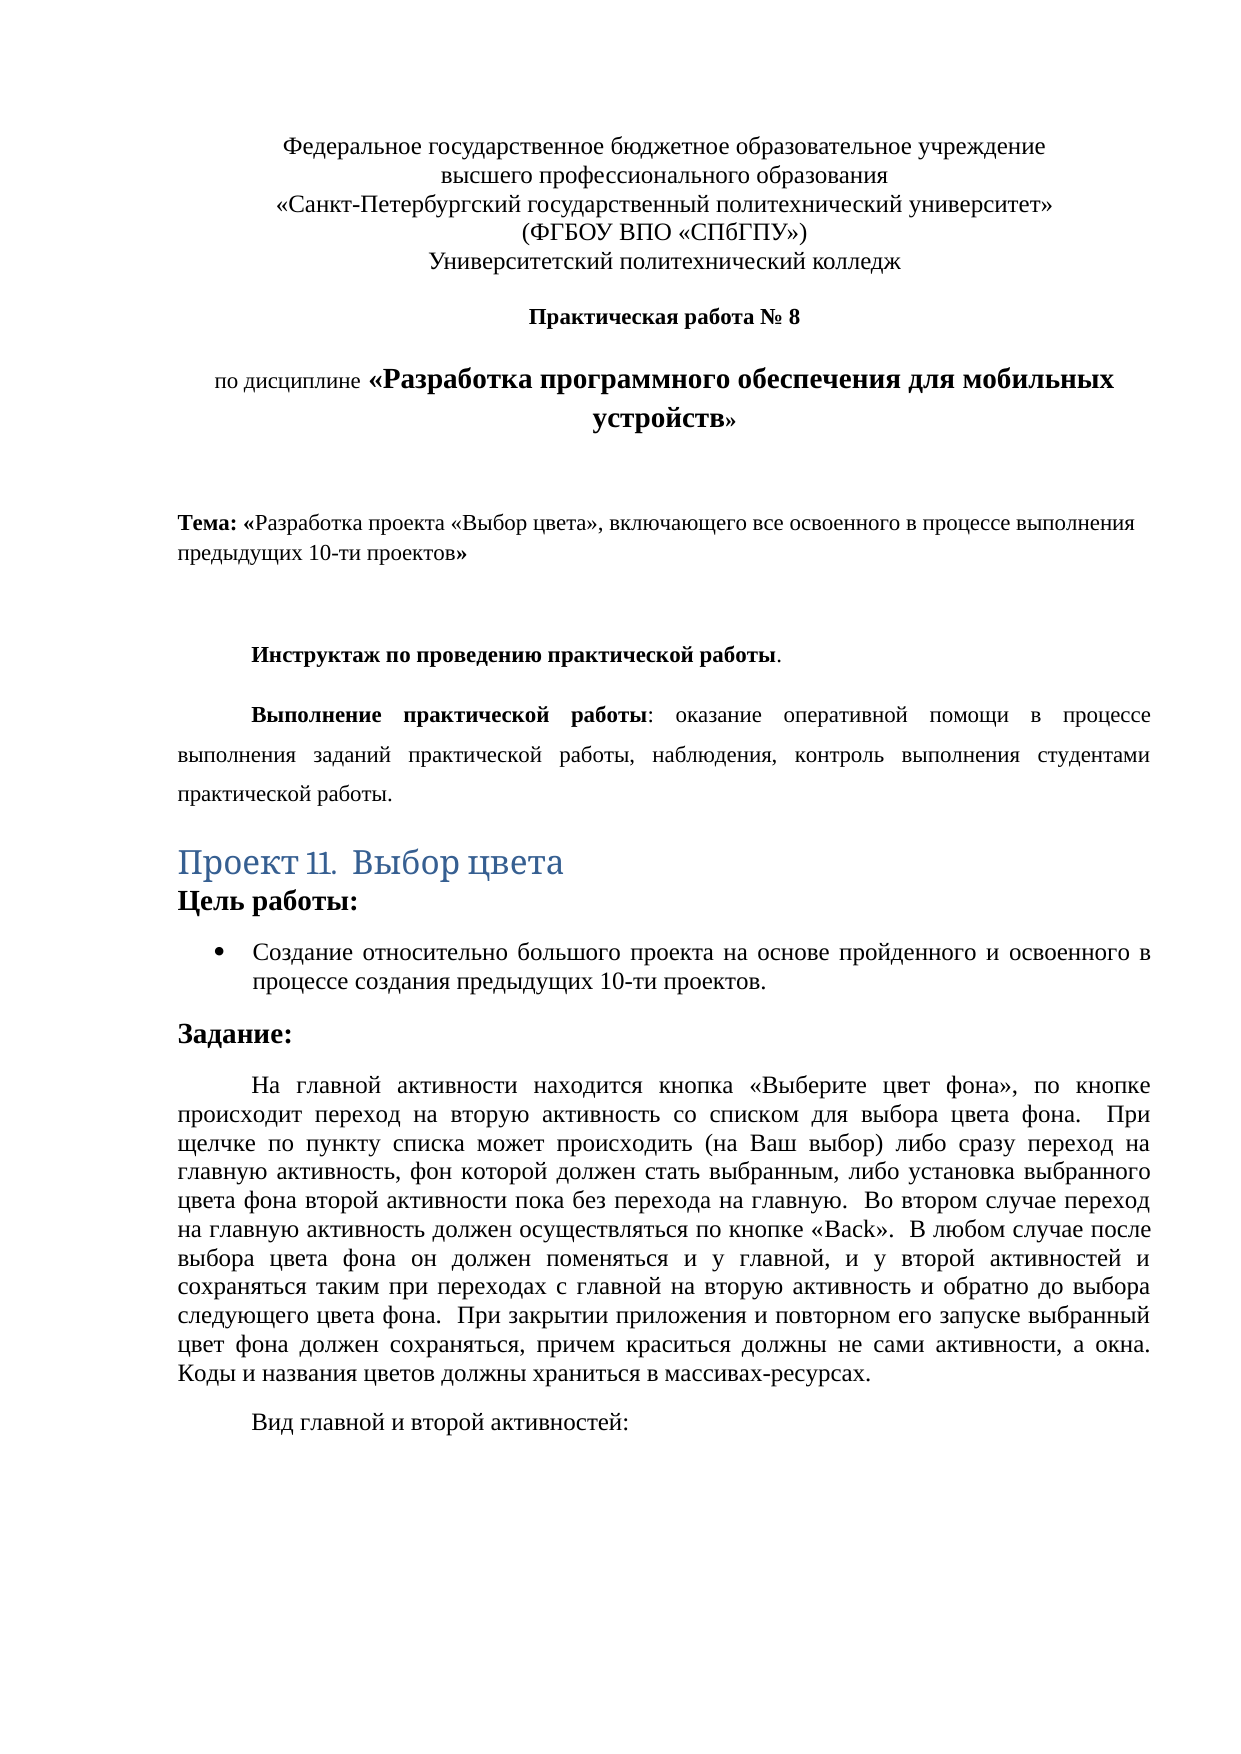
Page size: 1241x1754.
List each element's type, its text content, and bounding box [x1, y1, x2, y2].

text Выполнение практической работы: оказание оперативной помощи в процессе выполнения заданий практической работы, наблюдения, контроль выполнения студентами практической работы. [177, 701, 1152, 807]
text Практическая работа № 8 [177, 303, 1152, 329]
text На главной активности находится кнопка «Выберите цвет фона», по кнопке происходит переход на вторую активность со списком для выбора цвета фона. При щелчке по пункту списка может происходить (на Ваш выбор) либо сразу переход на главную активность, фон которой должен стать выбранным, либо установка выбранного цвета фона второй активности пока без перехода на главную. Во втором случае переход на главную активность должен осуществляться по кнопке «Back». В любом случае после выбора цвета фона он должен поменяться и у главной, и у второй активностей и сохраняться таким при переходах с главной на вторую активность и обратно до выбора следующего цвета фона. При закрытии приложения и повторном его запуске выбранный цвет фона должен сохраняться, причем краситься должны не сами активности, а окна. Коды и названия цветов должны храниться в массивах-ресурсах. [177, 1070, 1152, 1386]
text Федеральное государственное бюджетное образовательное учреждение [177, 131, 1152, 160]
list Создание относительно большого проекта на основе пройденного и освоенного в процессе создания предыдущих 10-ти проектов. [215, 937, 1152, 995]
text по дисциплине «Разработка программного обеспечения для мобильных устройств» [177, 361, 1152, 433]
text (ФГБОУ ВПО «СПбГПУ») [177, 217, 1152, 246]
text Цель работы: [177, 883, 1152, 917]
text Вид главной и второй активностей: [177, 1407, 1152, 1436]
text Задание: [177, 1016, 1152, 1049]
text «Санкт-Петербургский государственный политехнический университет» [177, 189, 1152, 217]
text высшего профессионального образования [177, 160, 1152, 189]
text Инструктаж по проведению практической работы. [177, 641, 1152, 667]
subtitle Проект 11. Выбор цвета [177, 845, 1152, 883]
text Тема: «Разработка проекта «Выбор цвета», включающего все освоенного в процессе выполнения предыдущих 10-ти проектов» [177, 509, 1152, 565]
text Университетский политехнический колледж [177, 246, 1152, 275]
